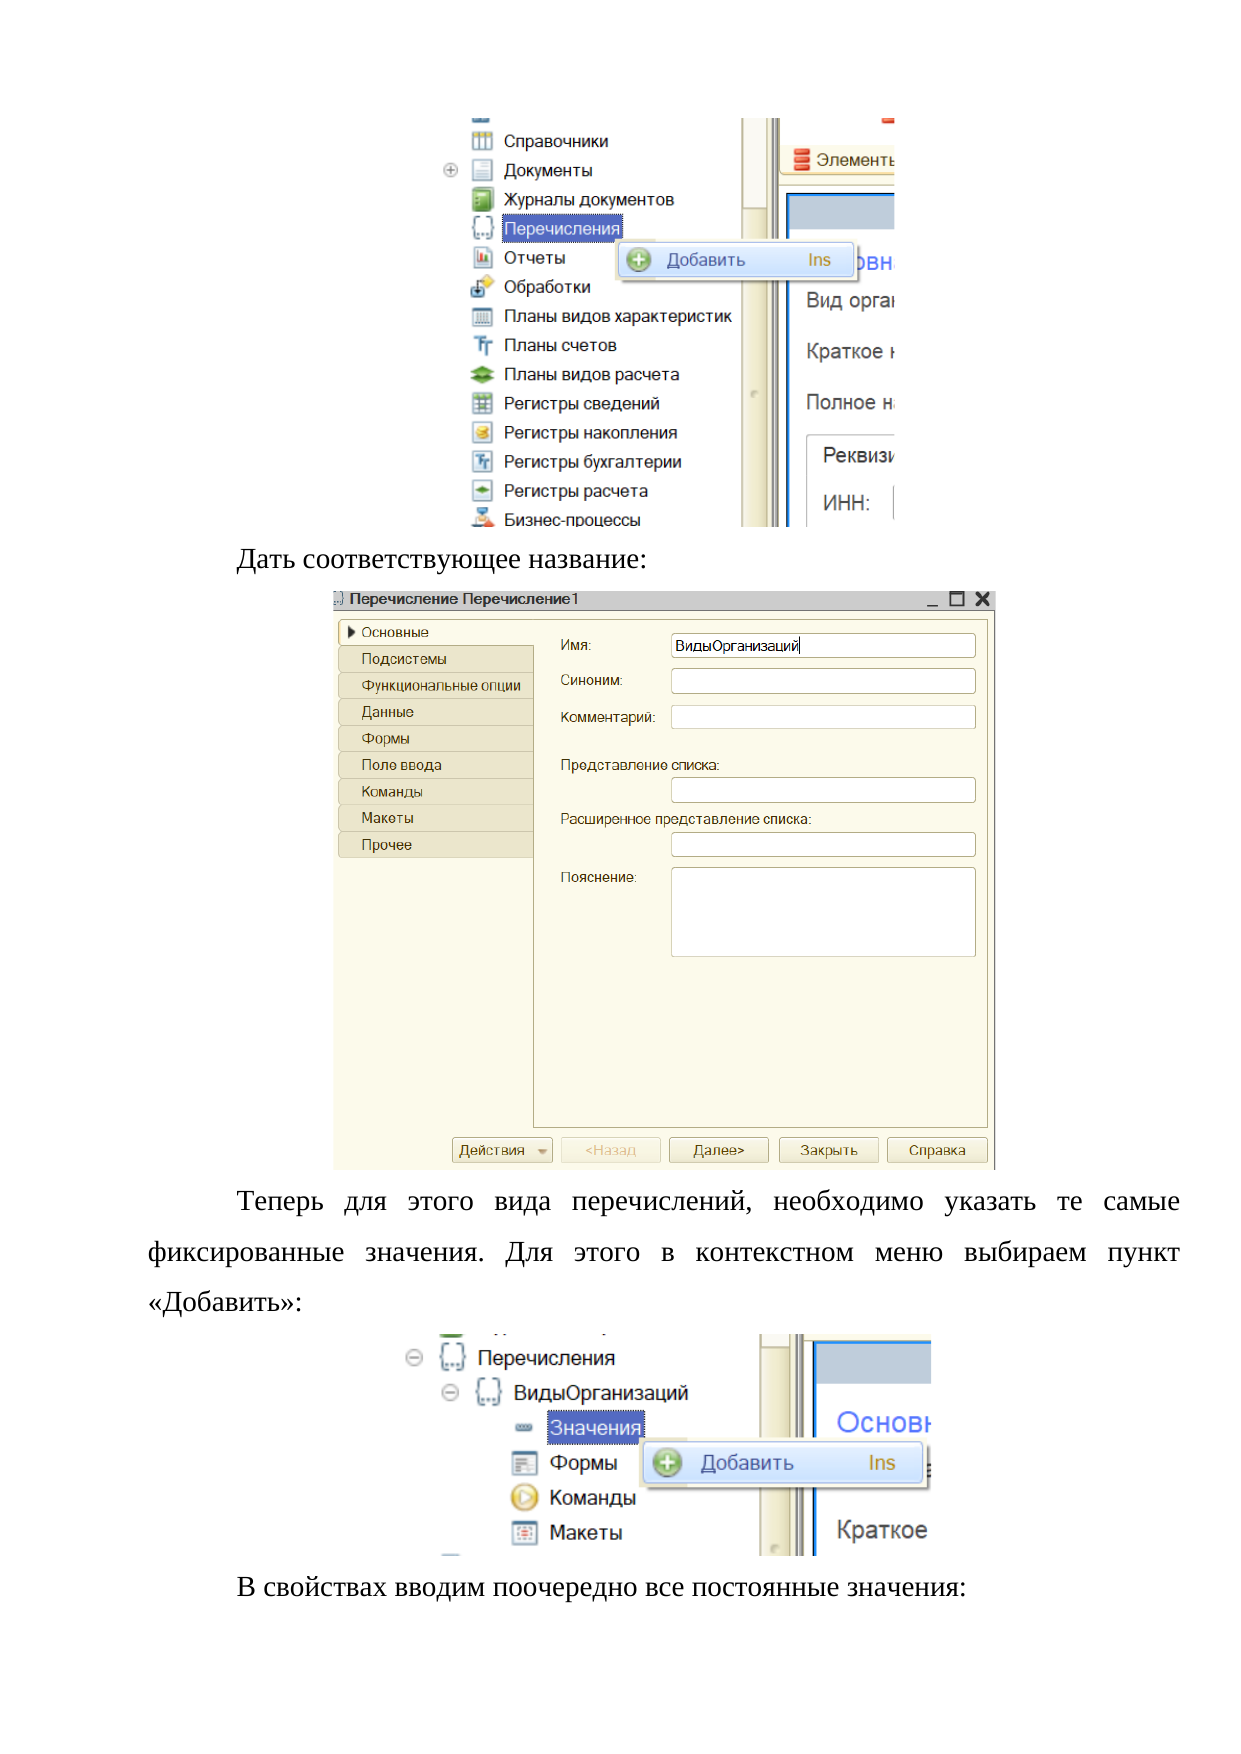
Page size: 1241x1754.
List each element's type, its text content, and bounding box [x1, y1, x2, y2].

picture [333, 591, 996, 1170]
text В свойствах вводим поочередно все постоянные значения: [148, 1569, 1181, 1603]
picture [434, 118, 895, 527]
text Теперь для этого вида перечислений, необходимо указать те самые фиксированные значения. Для этого в контекстном меню выбираем пункт «Добавить»: [148, 1183, 1181, 1318]
picture [397, 1334, 932, 1556]
text Дать соответствующее название: [148, 541, 1181, 575]
